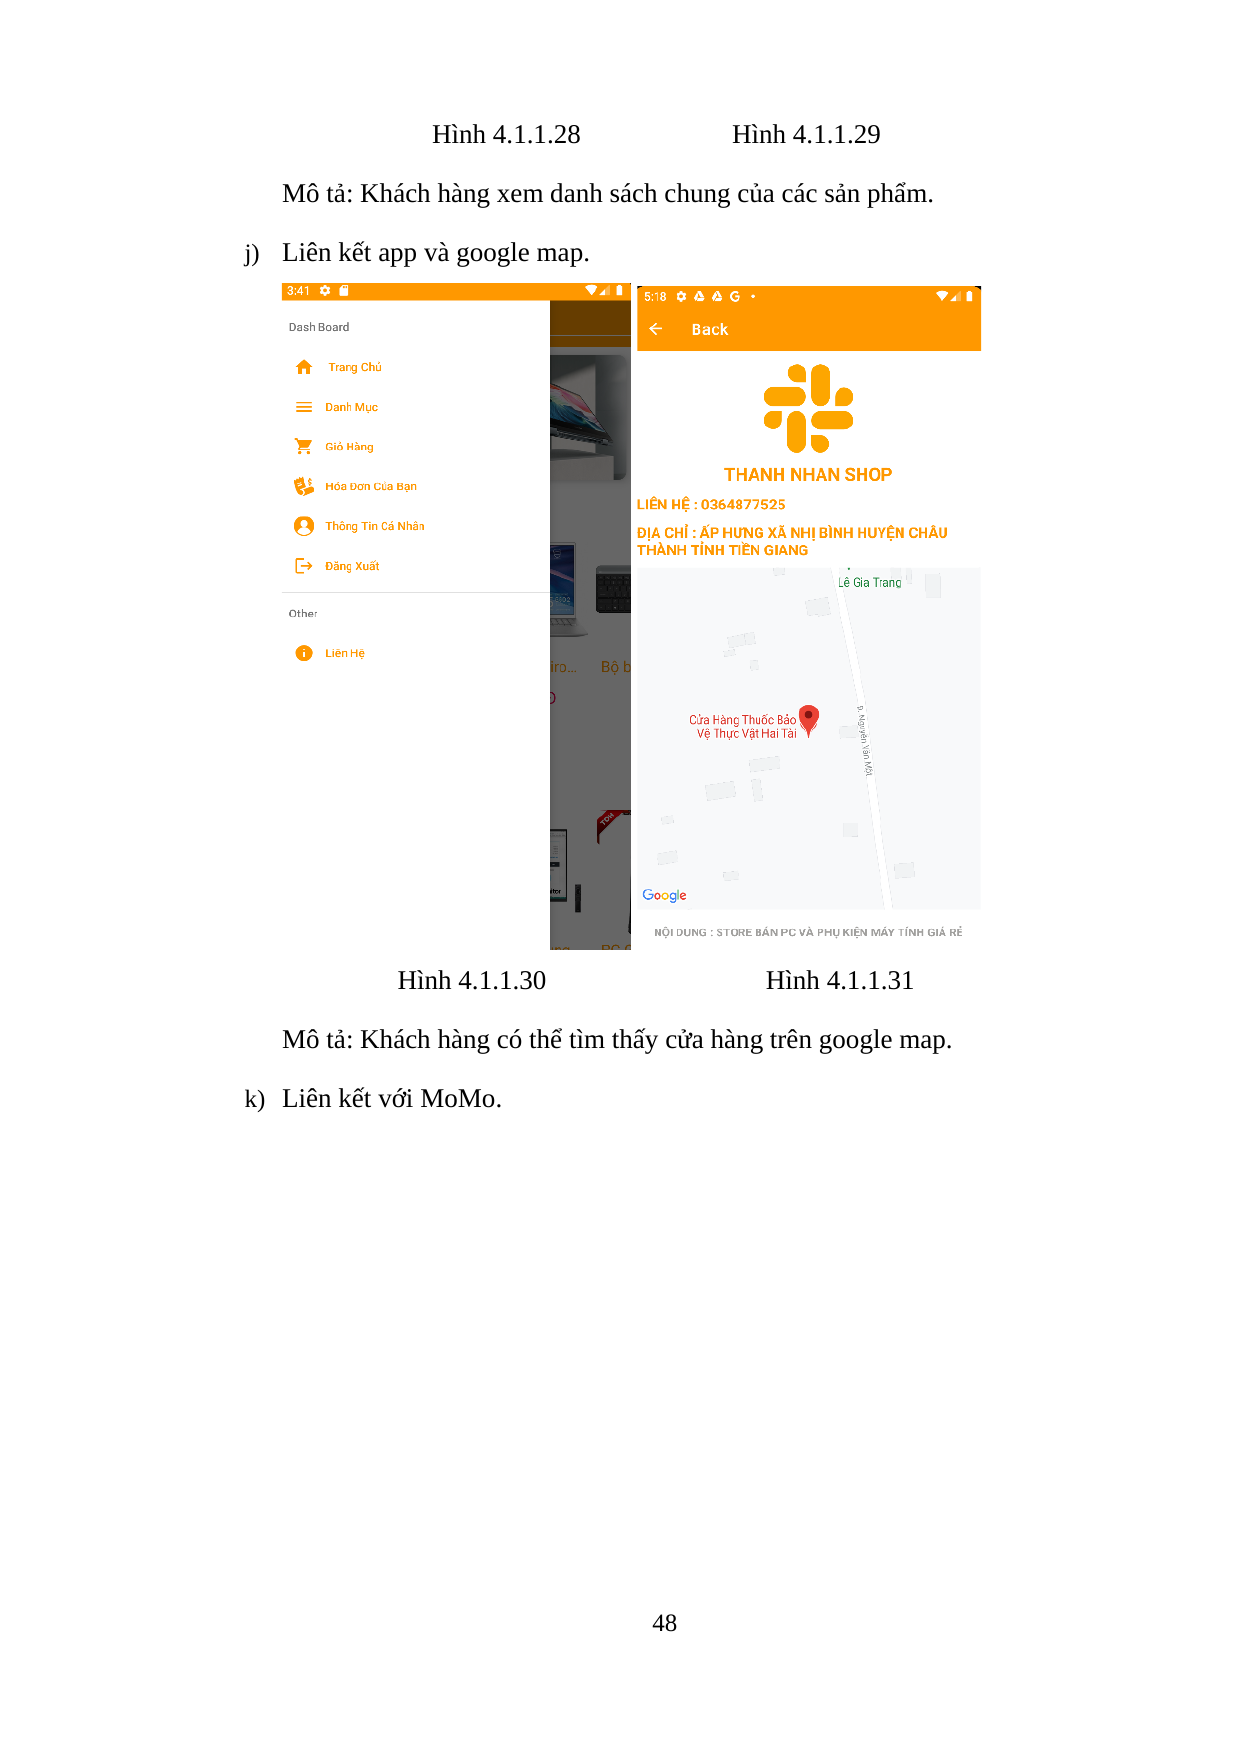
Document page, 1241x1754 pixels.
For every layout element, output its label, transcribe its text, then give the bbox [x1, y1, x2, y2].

picture [281, 283, 631, 950]
list Liên kết app và google map. [244, 236, 1122, 268]
text Hình 4.1.1.28 Hình 4.1.1.29 [357, 118, 1122, 149]
text Mô tả: Khách hàng xem danh sách chung của các sản phẩm. [244, 177, 1122, 208]
picture [637, 286, 982, 950]
list Liên kết với MoMo. [244, 1083, 1122, 1114]
text Mô tả: Khách hàng có thể tìm thấy cửa hàng trên google map. [244, 1023, 1122, 1054]
text Hình 4.1.1.30 Hình 4.1.1.31 [282, 964, 1122, 995]
